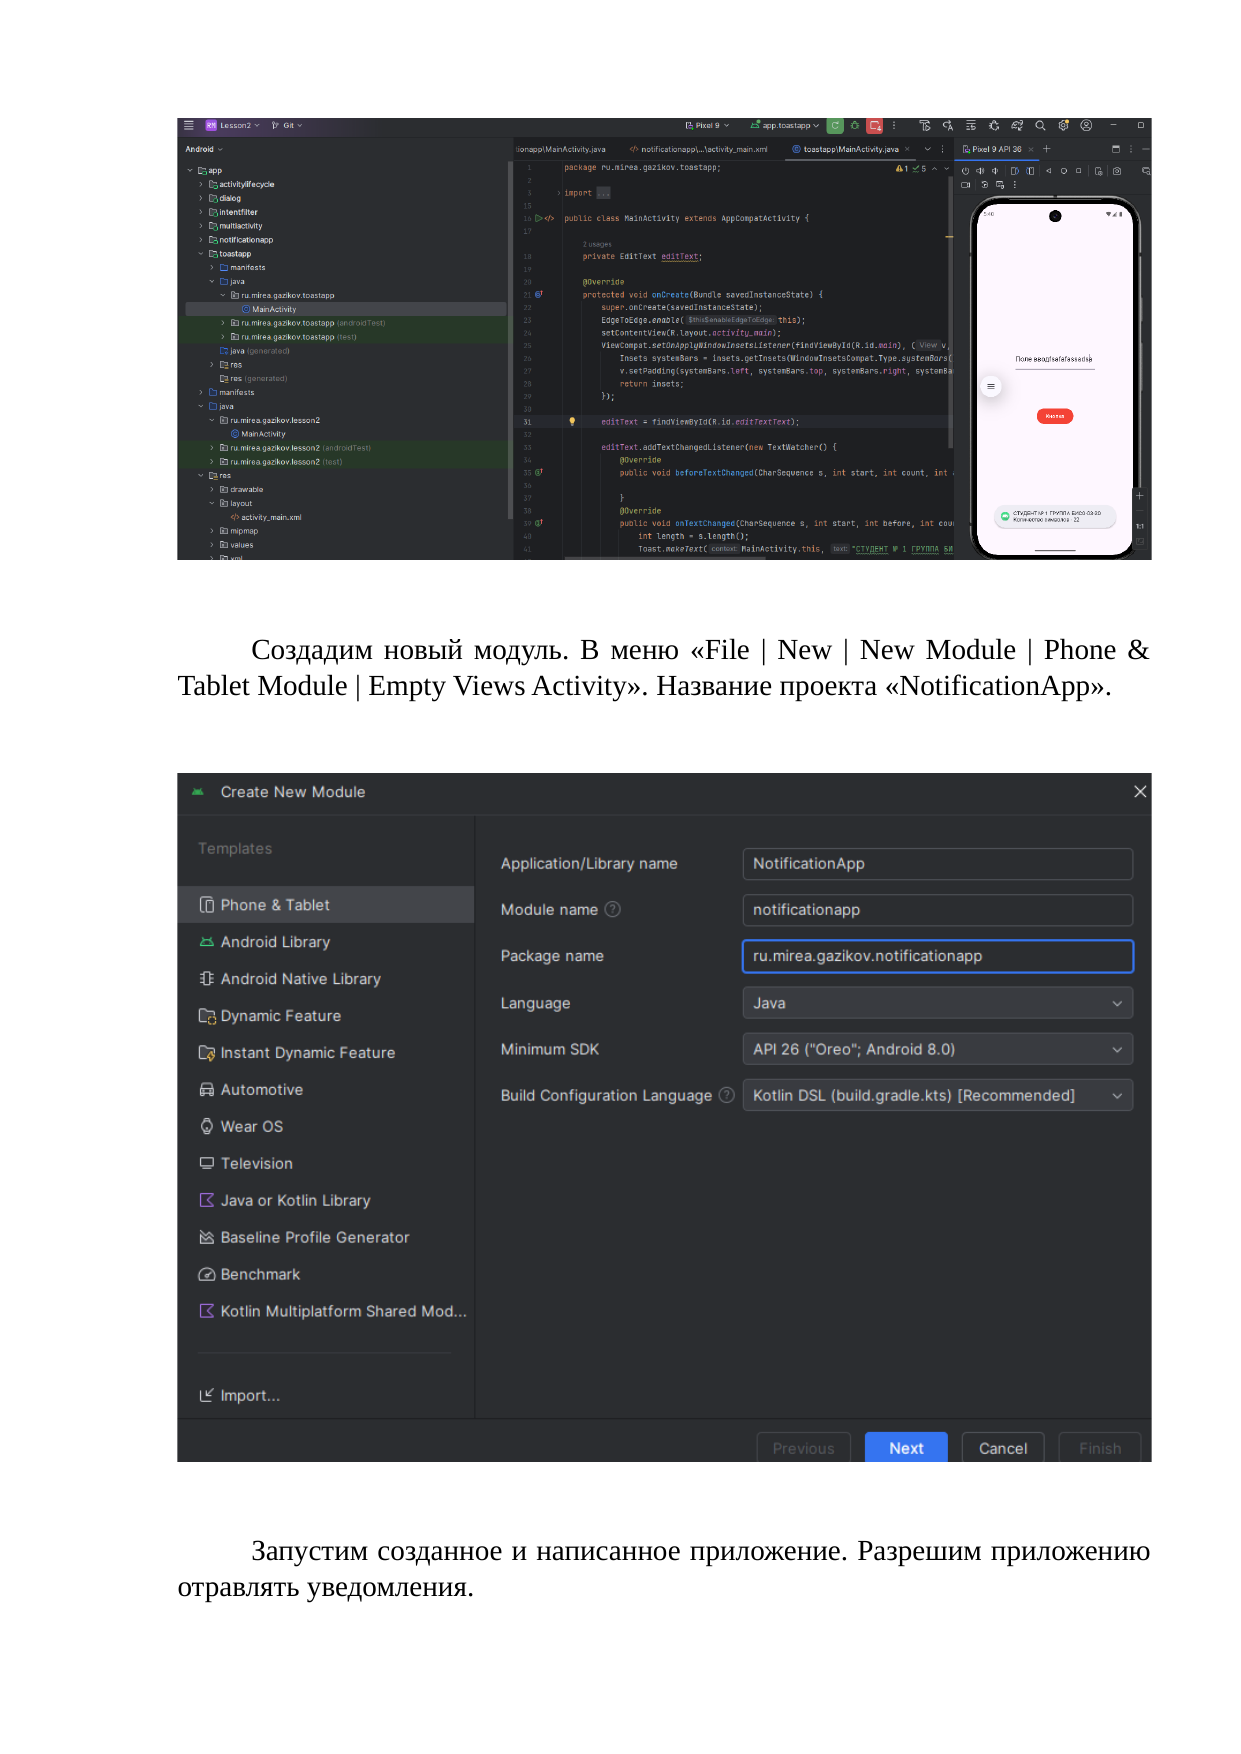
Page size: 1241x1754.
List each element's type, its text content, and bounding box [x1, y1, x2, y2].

picture [177, 773, 1152, 1462]
picture [177, 118, 1152, 560]
text Запустим созданное и написанное приложение. Разрешим приложению отравлять уведомления. [177, 1533, 1152, 1603]
text Создадим новый модуль. В меню «File | New | New Module | Phone & Tablet Module | Empty Views Activity». Название проекта «NotificationApp». [177, 632, 1152, 702]
